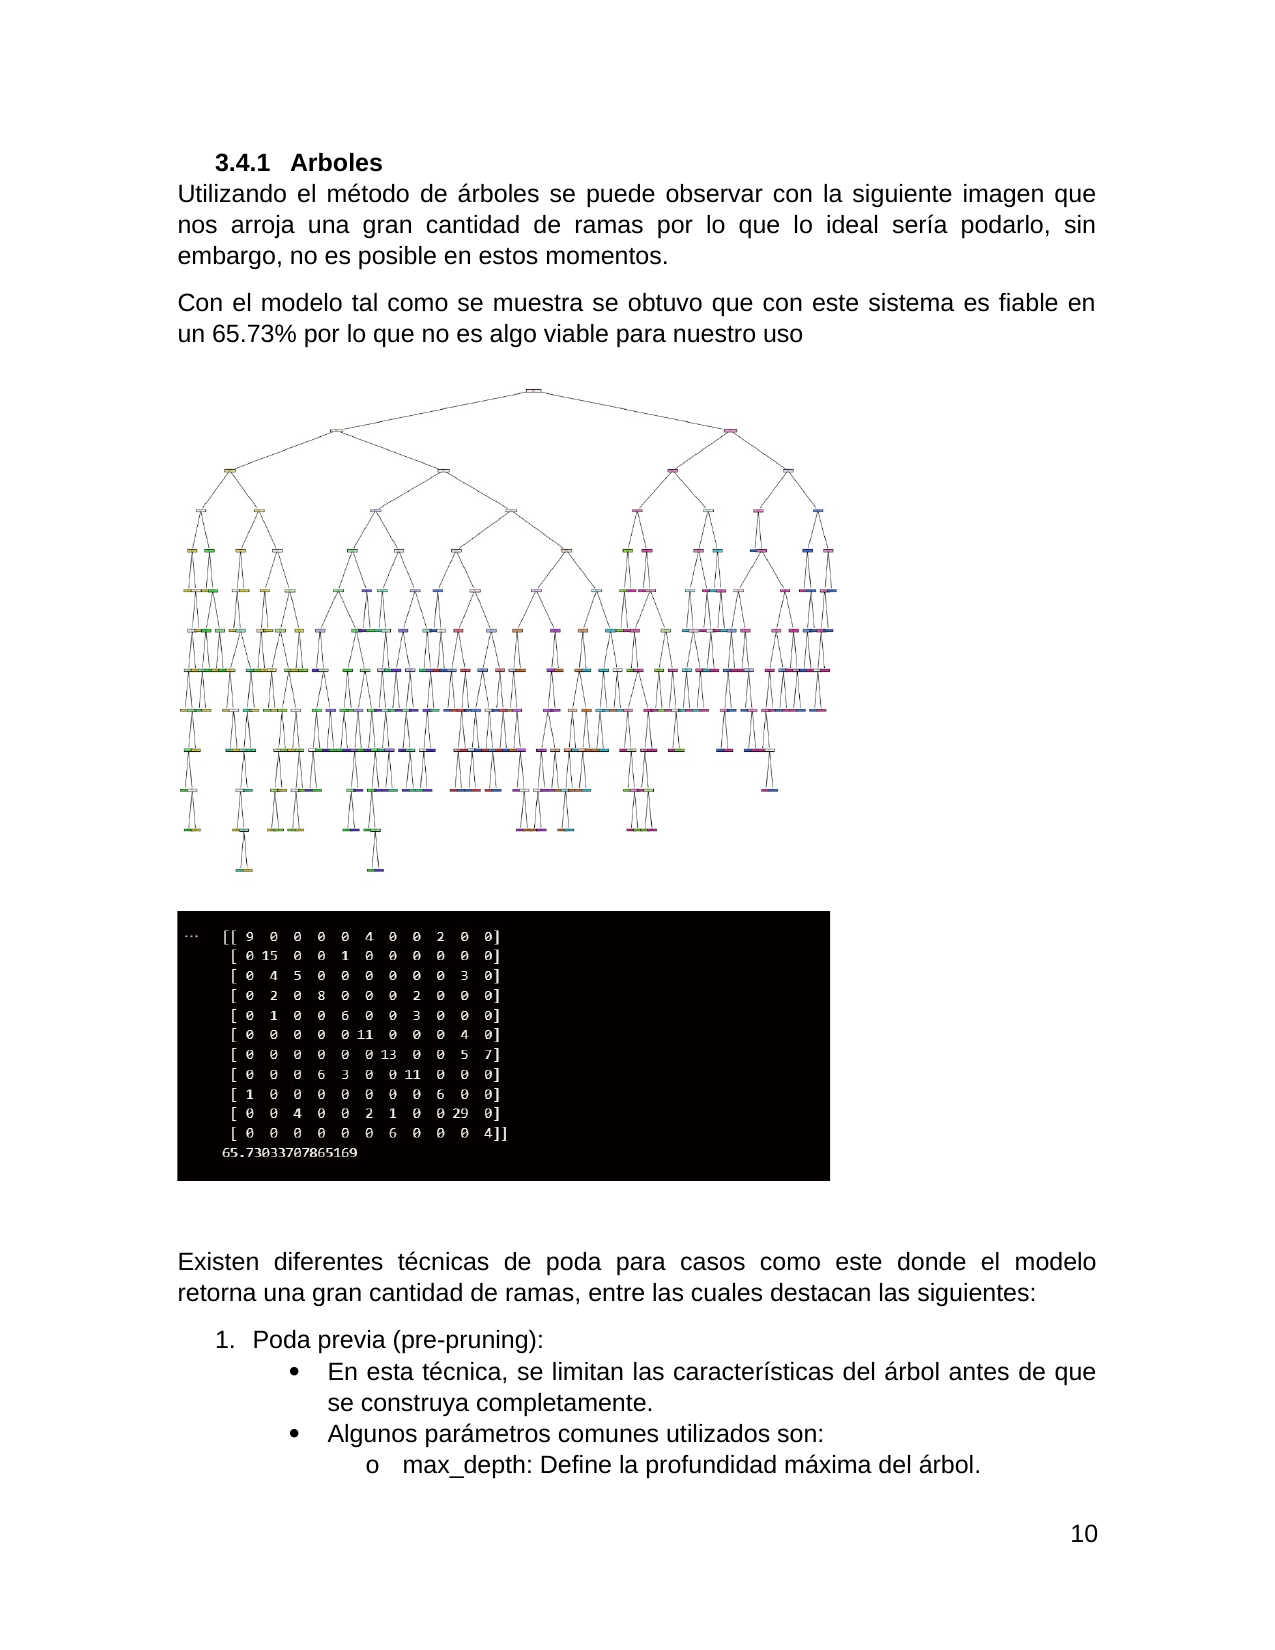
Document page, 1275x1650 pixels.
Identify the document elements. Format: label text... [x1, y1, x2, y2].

subtitle Arboles [215, 148, 1098, 176]
text Utilizando el método de árboles se puede observar con la siguiente imagen que nos arroja una gran cantidad de ramas por lo que lo ideal sería podarlo, sin embargo, no es posible en estos momentos. [177, 179, 1098, 269]
text Existen diferentes técnicas de poda para casos como este donde el modelo retorna una gran cantidad de ramas, entre las cuales destacan las siguientes: [177, 1247, 1098, 1307]
list max_depth: Define la profundidad máxima del árbol. [365, 1450, 1098, 1481]
picture [177, 367, 839, 893]
text Con el modelo tal como se muestra se obtuvo que con este sistema es fiable en un 65.73% por lo que no es algo viable para nuestro uso [177, 288, 1098, 348]
picture [177, 911, 831, 1181]
list Poda previa (pre-pruning): [215, 1326, 1098, 1354]
list Algunos parámetros comunes utilizados son: [290, 1419, 1098, 1448]
list En esta técnica, se limitan las características del árbol antes de que se construya completamente. [290, 1357, 1098, 1416]
